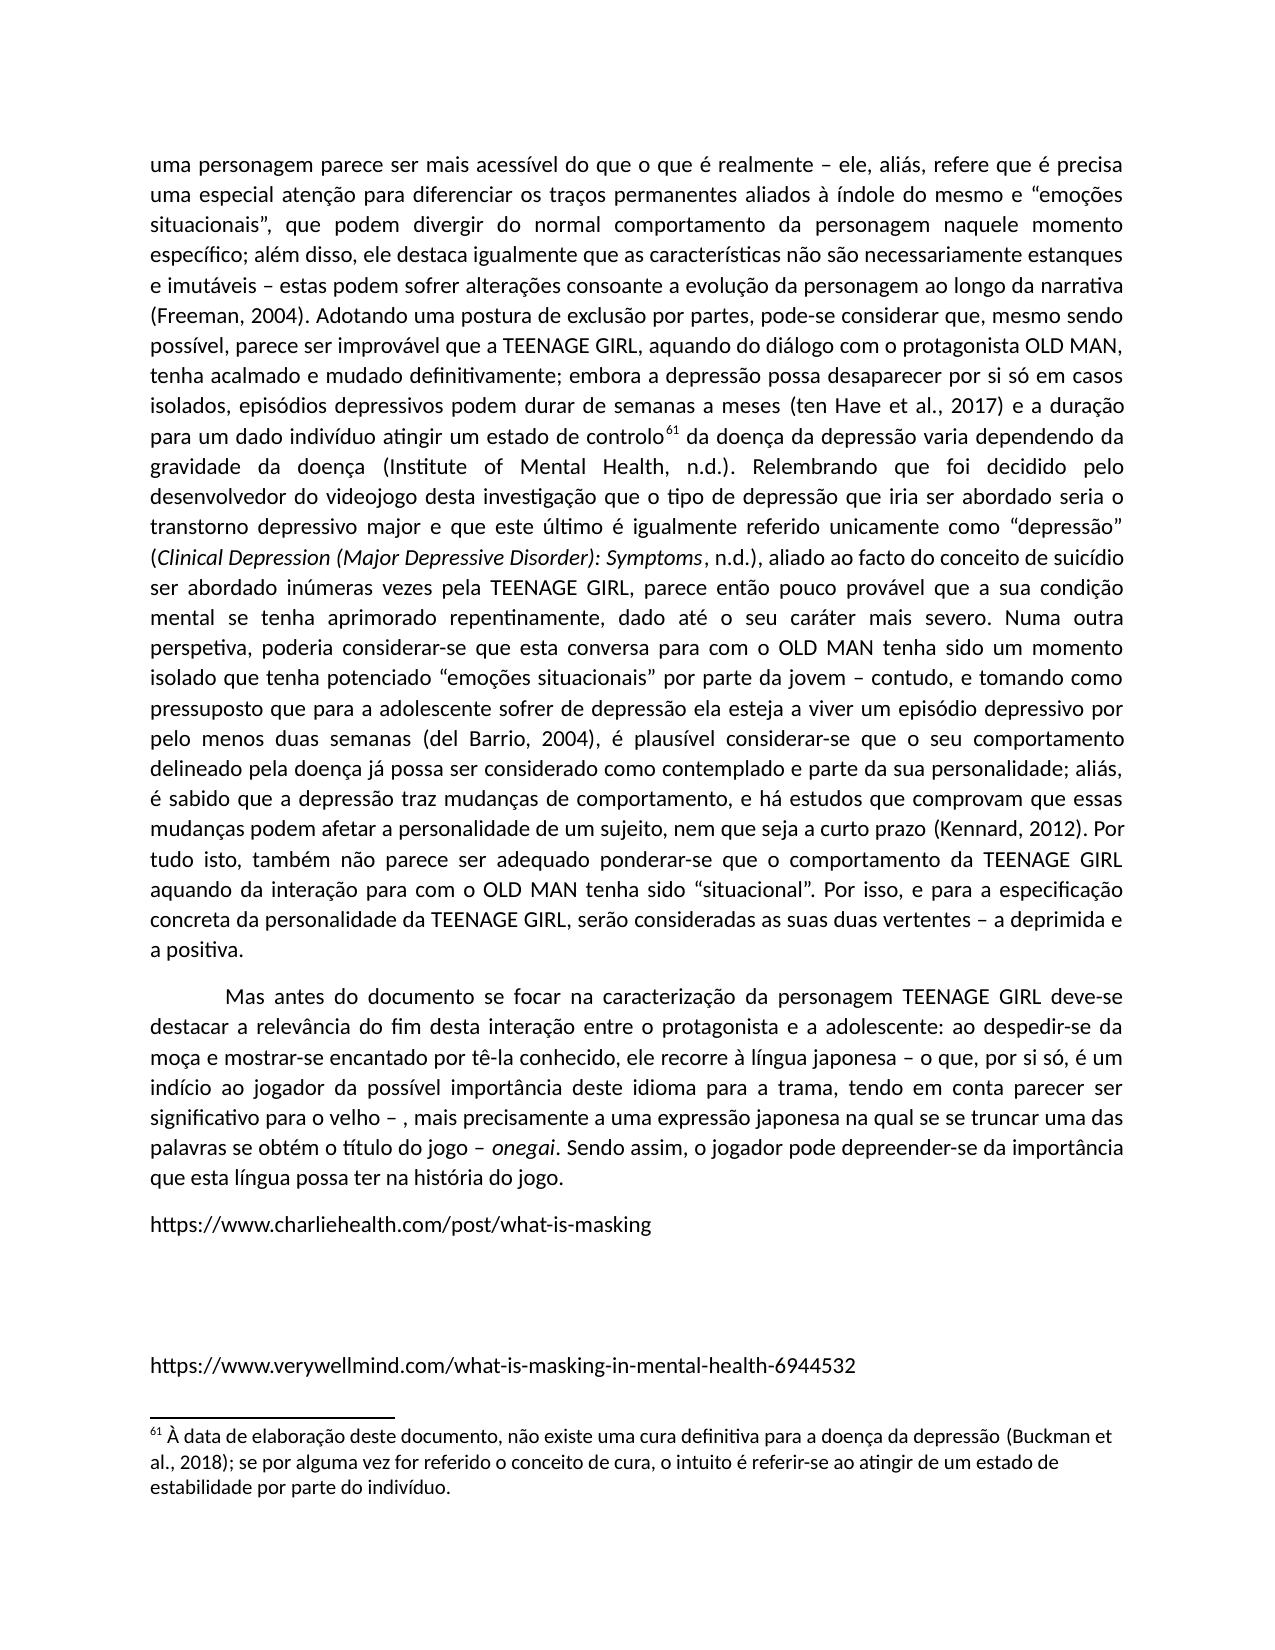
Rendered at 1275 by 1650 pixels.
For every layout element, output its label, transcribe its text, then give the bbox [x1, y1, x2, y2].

text https://www.verywellmind.com/what-is-masking-in-mental-health-6944532 [150, 1351, 1125, 1379]
text Mas antes do documento se focar na caracterização da personagem TEENAGE GIRL deve-se destacar a relevância do fim desta interação entre o protagonista e a adolescente: ao despedir-se da moça e mostrar-se encantado por tê-la conhecido, ele recorre à língua japonesa – o que, por si só, é um indício ao jogador da possível importância deste idioma para a trama, tendo em conta parecer ser significativo para o velho – , mais precisamente a uma expressão japonesa na qual se se truncar uma das palavras se obtém o título do jogo – onegai. Sendo assim, o jogador pode depreender-se da importância que esta língua possa ter na história do jogo. [150, 982, 1125, 1192]
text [150, 150, 1125, 963]
text https://www.charliehealth.com/post/what-is-masking [150, 1210, 1125, 1238]
